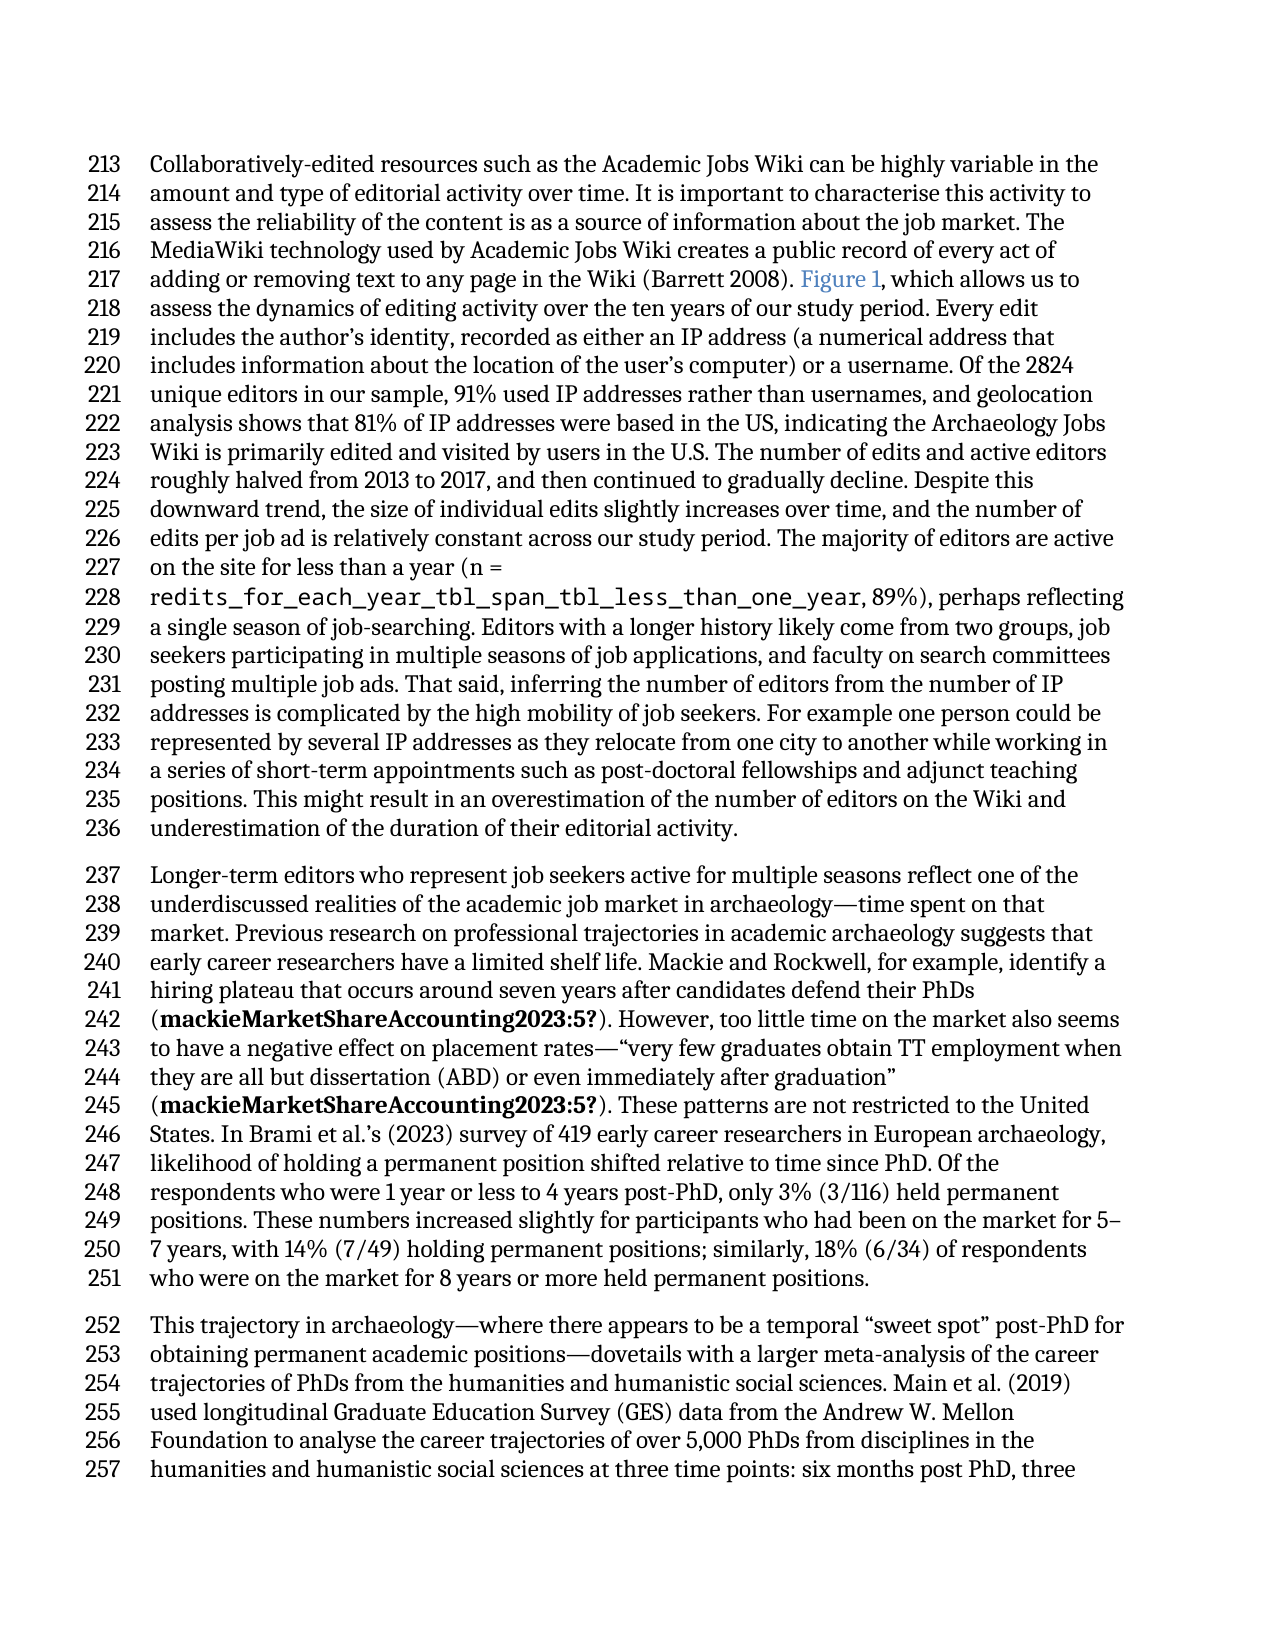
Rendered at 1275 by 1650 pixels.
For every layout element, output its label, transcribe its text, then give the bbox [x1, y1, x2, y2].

text Longer-term editors who represent job seekers active for multiple seasons reflect one of the underdiscussed realities of the academic job market in archaeology—time spent on that market. Previous research on professional trajectories in academic archaeology suggests that early career researchers have a limited shelf life. Mackie and Rockwell, for example, identify a hiring plateau that occurs around seven years after candidates defend their PhDs (mackieMarketShareAccounting2023:5?). However, too little time on the market also seems to have a negative effect on placement rates—“very few graduates obtain TT employment when they are all but dissertation (ABD) or even immediately after graduation” (mackieMarketShareAccounting2023:5?). These patterns are not restricted to the United States. In Brami et al.’s (2023) survey of 419 early career researchers in European archaeology, likelihood of holding a permanent position shifted relative to time since PhD. Of the respondents who were 1 year or less to 4 years post-PhD, only 3% (3/116) held permanent positions. These numbers increased slightly for participants who had been on the market for 5–7 years, with 14% (7/49) holding permanent positions; similarly, 18% (6/34) of respondents who were on the market for 8 years or more held permanent positions. [150, 861, 1125, 1292]
text Collaboratively-edited resources such as the Academic Jobs Wiki can be highly variable in the amount and type of editorial activity over time. It is important to characterise this activity to assess the reliability of the content is as a source of information about the job market. The MediaWiki technology used by Academic Jobs Wiki creates a public record of every act of adding or removing text to any page in the Wiki (Barrett 2008). Figure 1, which allows us to assess the dynamics of editing activity over the ten years of our study period. Every edit includes the author’s identity, recorded as either an IP address (a numerical address that includes information about the location of the user’s computer) or a username. Of the 2824 unique editors in our sample, 91% used IP addresses rather than usernames, and geolocation analysis shows that 81% of IP addresses were based in the US, indicating the Archaeology Jobs Wiki is primarily edited and visited by users in the U.S. The number of edits and active editors roughly halved from 2013 to 2017, and then continued to gradually decline. Despite this downward trend, the size of individual edits slightly increases over time, and the number of edits per job ad is relatively constant across our study period. The majority of editors are active on the site for less than a year (n = redits_for_each_year_tbl_span_tbl_less_than_one_year, 89%), perhaps reflecting a single season of job-searching. Editors with a longer history likely come from two groups, job seekers participating in multiple seasons of job applications, and faculty on search committees posting multiple job ads. That said, inferring the number of editors from the number of IP addresses is complicated by the high mobility of job seekers. For example one person could be represented by several IP addresses as they relocate from one city to another while working in a series of short-term appointments such as post-doctoral fellowships and adjunct teaching positions. This might result in an overestimation of the number of editors on the Wiki and underestimation of the duration of their editorial activity. [150, 150, 1125, 842]
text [150, 1311, 1125, 1484]
